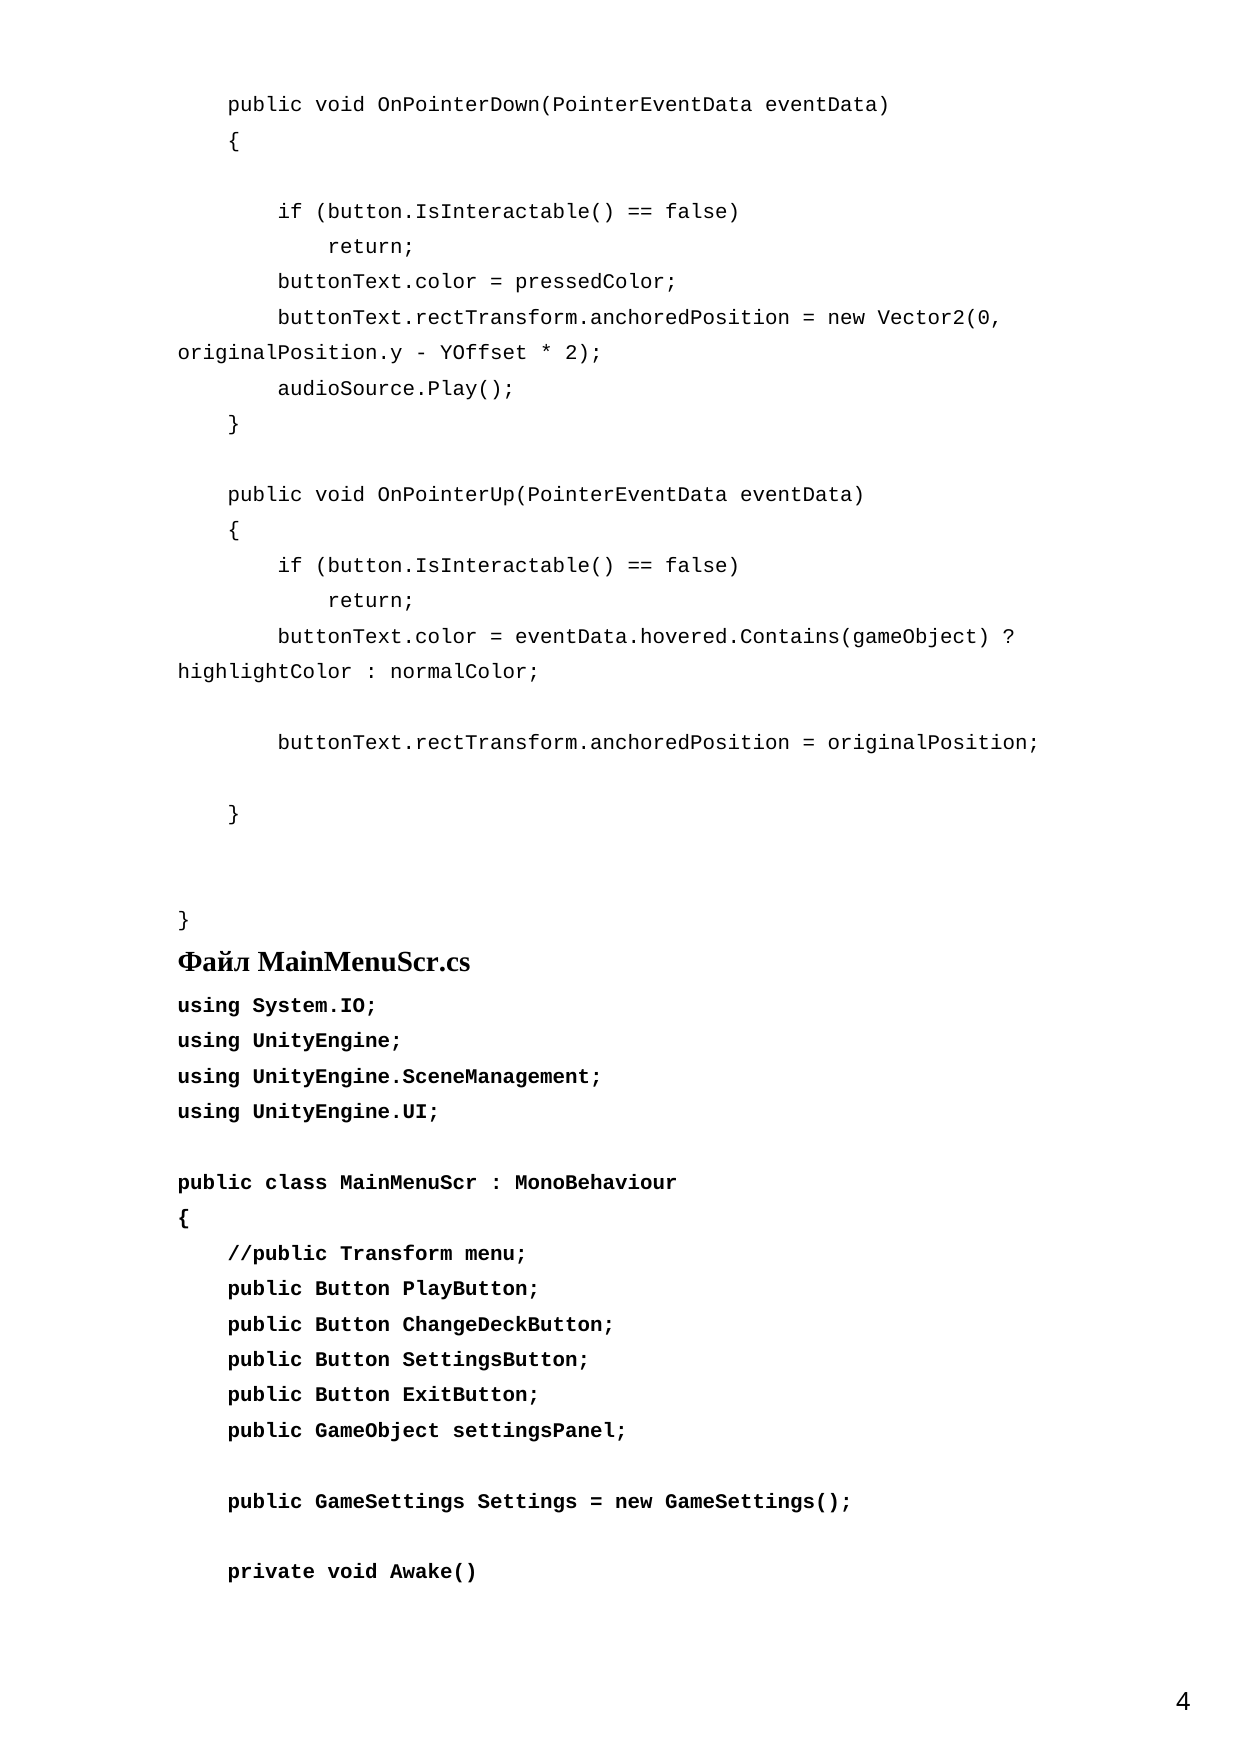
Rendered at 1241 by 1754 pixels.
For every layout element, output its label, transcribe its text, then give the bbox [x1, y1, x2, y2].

text audioSource.Play(); [177, 378, 1152, 401]
text Файл MainMenuScr.cs [177, 944, 1152, 978]
text } [177, 909, 1152, 933]
text { [177, 519, 1152, 543]
text public Button ChangeDeckButton; [177, 1313, 1152, 1337]
text using UnityEngine.UI; [177, 1101, 1152, 1125]
text if (button.IsInteractable() == false) [177, 201, 1152, 224]
text using UnityEngine; [177, 1030, 1152, 1054]
text buttonText.color = pressedColor; [177, 272, 1152, 295]
text public GameSettings Settings = new GameSettings(); [177, 1491, 1152, 1514]
text public Button ExitButton; [177, 1384, 1152, 1408]
text public Button SettingsButton; [177, 1349, 1152, 1373]
text public Button PlayButton; [177, 1278, 1152, 1302]
text { [177, 1207, 1152, 1231]
text { [177, 130, 1152, 153]
text return; [177, 236, 1152, 260]
text public void OnPointerDown(PointerEventData eventData) [177, 94, 1152, 118]
text public void OnPointerUp(PointerEventData eventData) [177, 484, 1152, 508]
text public class MainMenuScr : MonoBehaviour [177, 1172, 1152, 1196]
text buttonText.rectTransform.anchoredPosition = new Vector2(0, originalPosition.y - YOffset * 2); [177, 307, 1152, 366]
text buttonText.color = eventData.hovered.Contains(gameObject) ? highlightColor : normalColor; [177, 626, 1152, 685]
text public GameObject settingsPanel; [177, 1420, 1152, 1443]
text using UnityEngine.SceneManagement; [177, 1066, 1152, 1089]
text private void Awake() [177, 1561, 1152, 1585]
text if (button.IsInteractable() == false) [177, 555, 1152, 578]
text buttonText.rectTransform.anchoredPosition = originalPosition; [177, 732, 1152, 756]
text using System.IO; [177, 995, 1152, 1018]
text } [177, 803, 1152, 826]
text } [177, 413, 1152, 437]
text return; [177, 590, 1152, 614]
text //public Transform menu; [177, 1243, 1152, 1266]
